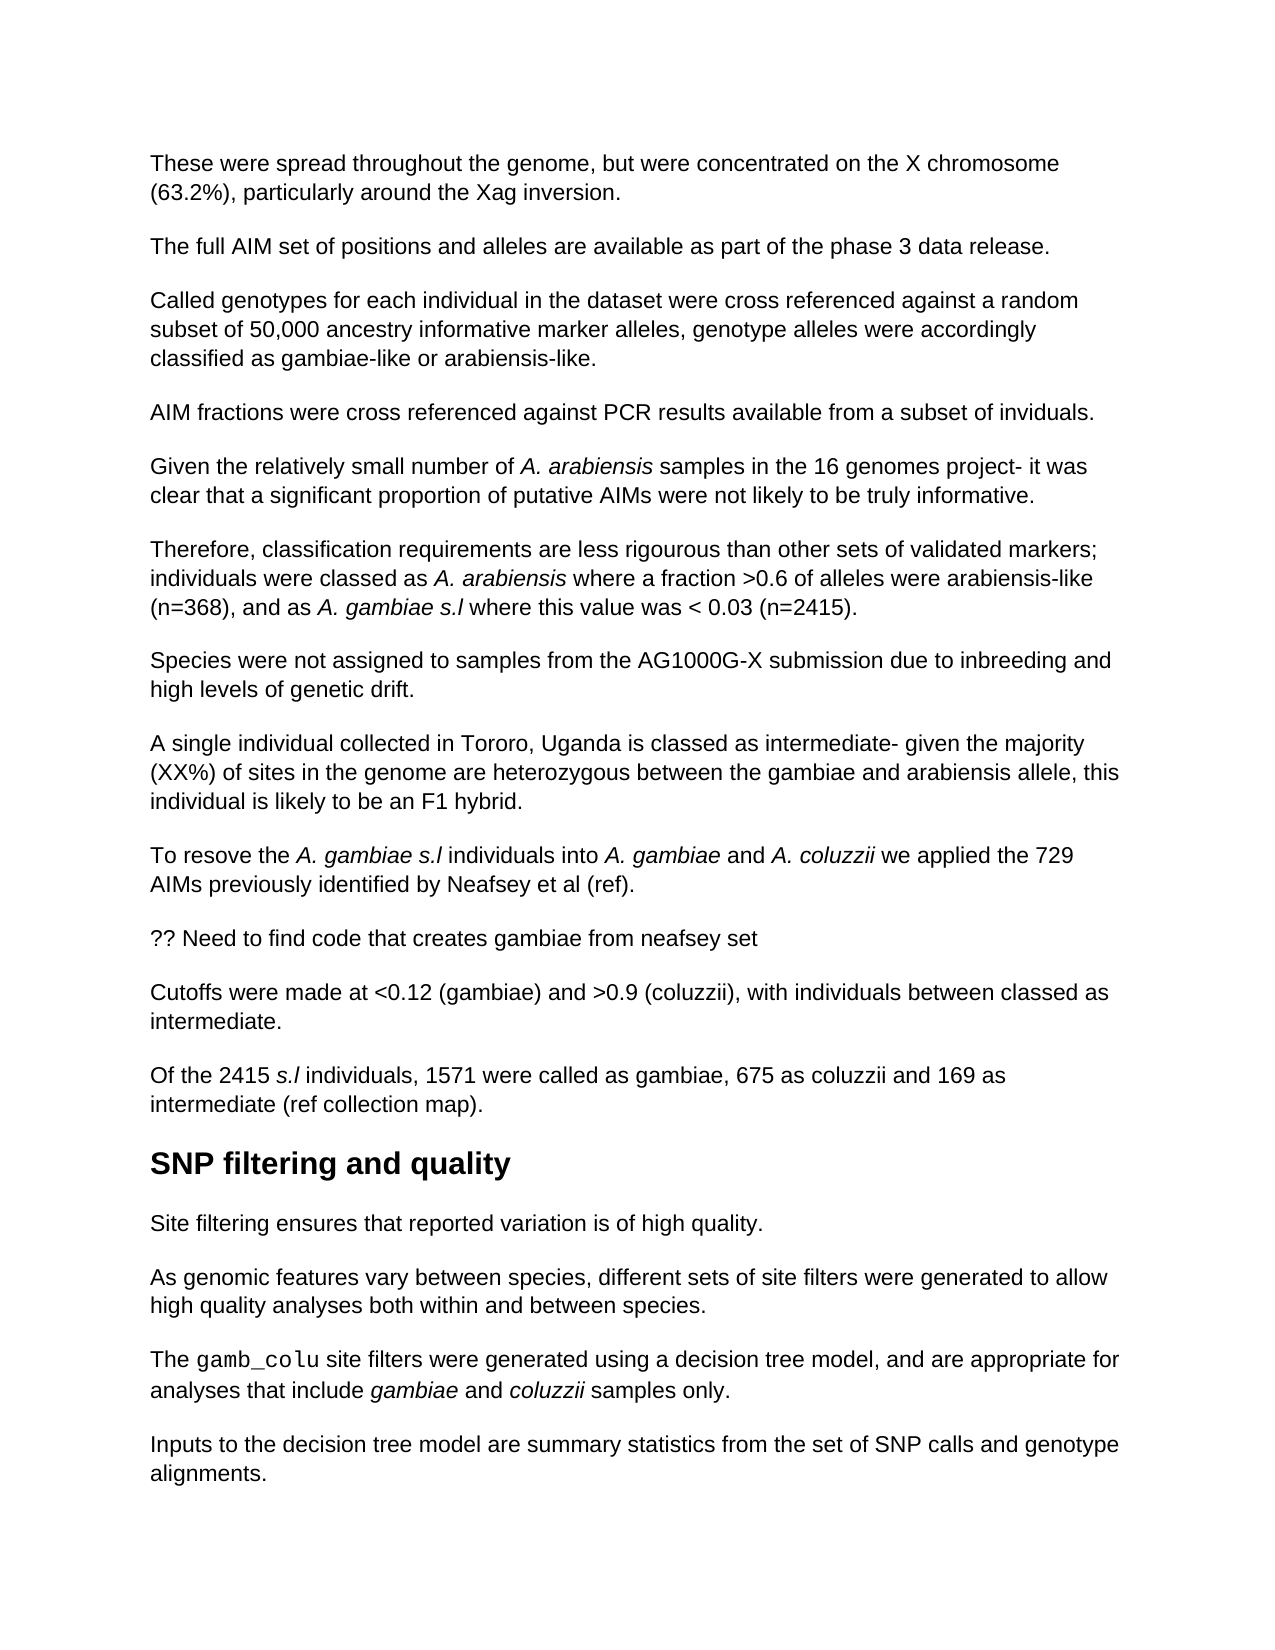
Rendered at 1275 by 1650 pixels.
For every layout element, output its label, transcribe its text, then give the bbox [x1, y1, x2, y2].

subtitle SNP filtering and quality [150, 1145, 1125, 1181]
text The gamb_colu site filters were generated using a decision tree model, and are appropriate for analyses that include gambiae and coluzzii samples only. [150, 1346, 1125, 1404]
text Site filtering ensures that reported variation is of high quality. [150, 1209, 1125, 1236]
text AIM fractions were cross referenced against PCR results available from a subset of inviduals. [150, 399, 1125, 425]
text Species were not assigned to samples from the AG1000G-X submission due to inbreeding and high levels of genetic drift. [150, 647, 1125, 703]
text A single individual collected in Tororo, Uganda is classed as intermediate- given the majority (XX%) of sites in the genome are heterozygous between the gambiae and arabiensis allele, this individual is likely to be an F1 hybrid. [150, 730, 1125, 815]
text Therefore, classification requirements are less rigourous than other sets of validated markers; individuals were classed as A. arabiensis where a fraction >0.6 of alleles were arabiensis-like (n=368), and as A. gambiae s.l where this value was < 0.03 (n=2415). [150, 536, 1125, 620]
text The full AIM set of positions and alleles are available as part of the phase 3 data release. [150, 233, 1125, 259]
text ?? Need to find code that creates gambiae from neafsey set [150, 925, 1125, 952]
text Given the relatively small number of A. arabiensis samples in the 16 genomes project- it was clear that a significant proportion of putative AIMs were not likely to be truly informative. [150, 453, 1125, 508]
text As genomic features vary between species, different sets of site filters were generated to allow high quality analyses both within and between species. [150, 1263, 1125, 1319]
text Inputs to the decision tree model are summary statistics from the set of SNP calls and genotype alignments. [150, 1431, 1125, 1487]
text These were spread throughout the genome, but were concentrated on the X chromosome (63.2%), particularly around the Xag inversion. [150, 150, 1125, 205]
text Cutoffs were made at <0.12 (gambiae) and >0.9 (coluzzii), with individuals between classed as intermediate. [150, 979, 1125, 1034]
text Of the 2415 s.l individuals, 1571 were called as gambiae, 675 as coluzzii and 169 as intermediate (ref collection map). [150, 1062, 1125, 1117]
text To resove the A. gambiae s.l individuals into A. gambiae and A. coluzzii we applied the 729 AIMs previously identified by Neafsey et al (ref). [150, 842, 1125, 898]
text Called genotypes for each individual in the dataset were cross referenced against a random subset of 50,000 ancestry informative marker alleles, genotype alleles were accordingly classified as gambiae-like or arabiensis-like. [150, 287, 1125, 371]
